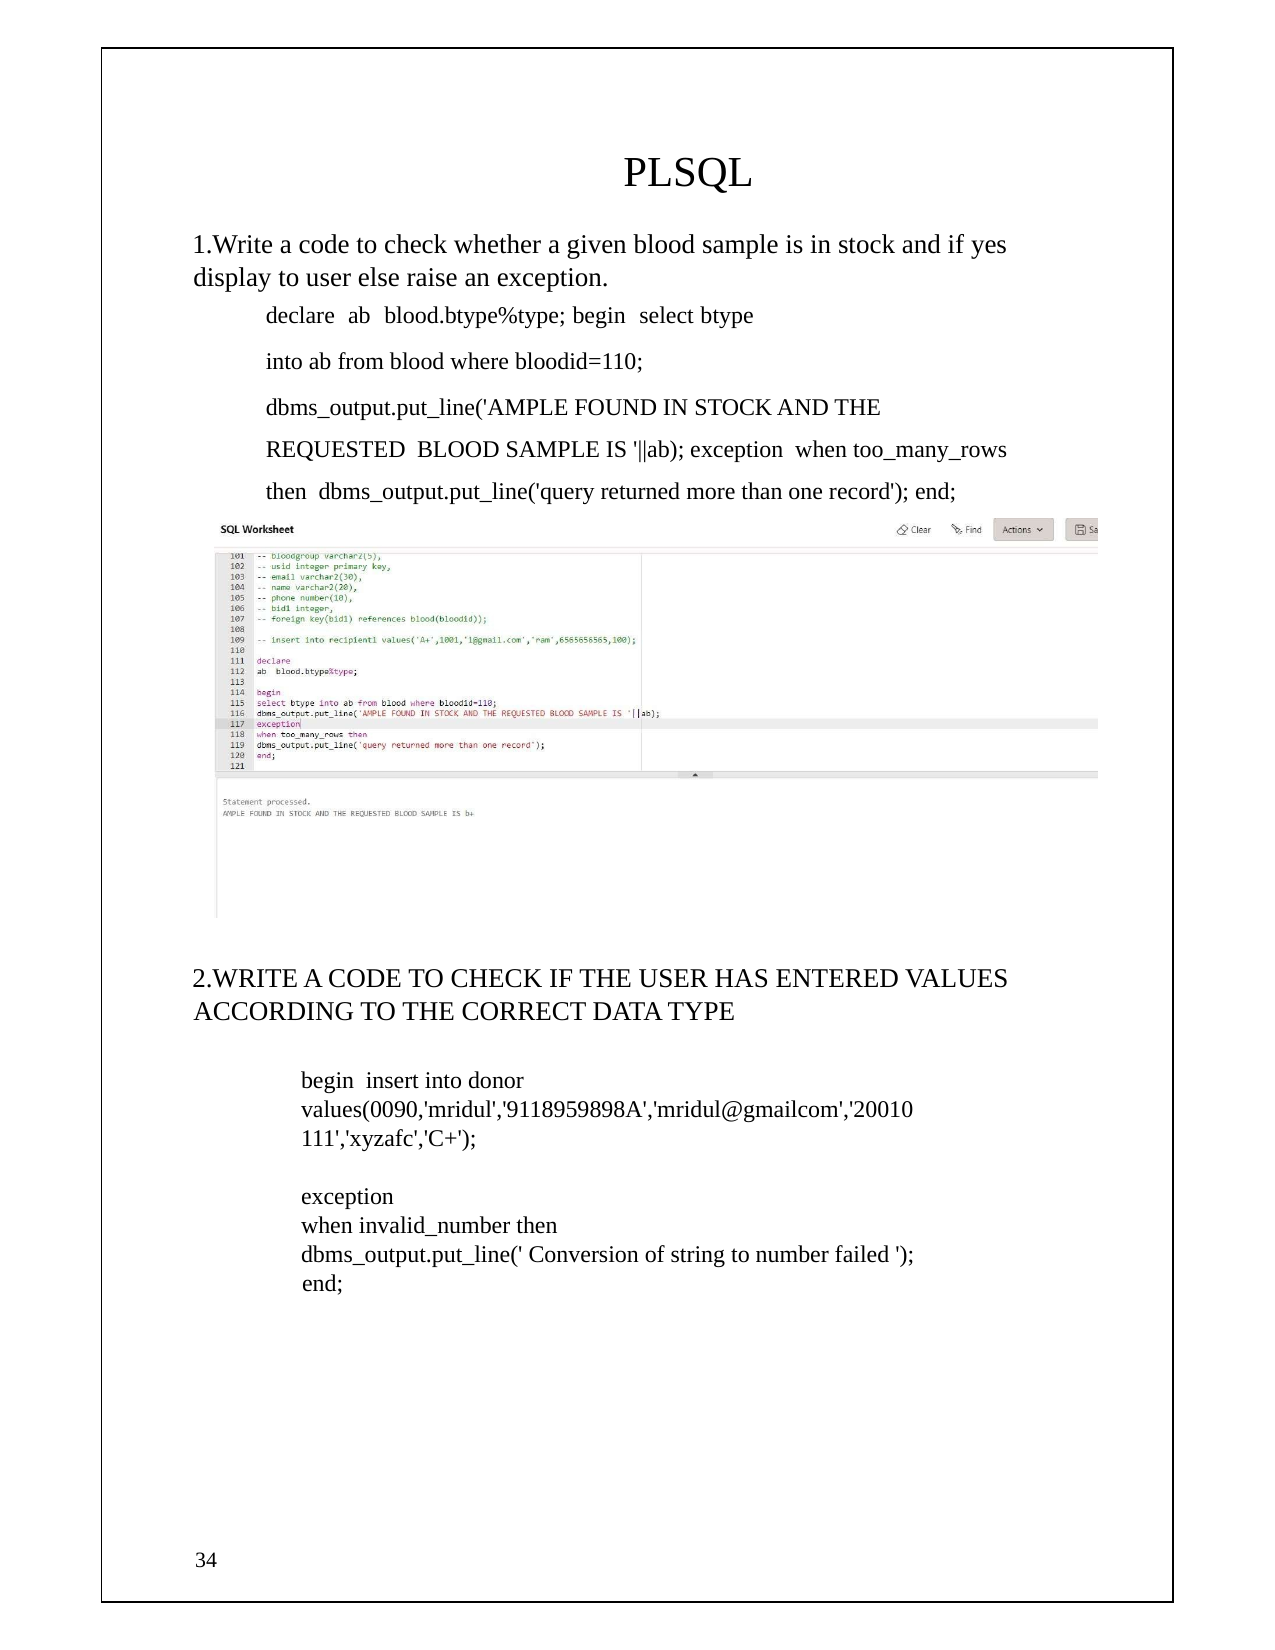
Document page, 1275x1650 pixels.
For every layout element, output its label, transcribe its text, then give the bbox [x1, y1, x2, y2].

text declare ab blood.btype%type; begin select btype into ab from blood where bloodid=110; [266, 301, 754, 375]
text begin insert into donor values(0090,'mridul','9118959898A','mridul@gmailcom','20010111','xyzafc','C+'); [301, 1066, 923, 1152]
text 1.Write a code to check whether a given blood sample is in stock and if yes display to user else raise an exception. [192, 228, 1088, 292]
text exception [301, 1182, 1104, 1209]
text PLSQL [273, 146, 1104, 196]
text end; [302, 1269, 1104, 1297]
text 2.WRITE A CODE TO CHECK IF THE USER HAS ENTERED VALUES ACCORDING TO THE CORRECT DATA TYPE [192, 962, 1088, 1026]
text dbms_output.put_line('AMPLE FOUND IN STOCK AND THE REQUESTED BLOOD SAMPLE IS '||ab); exception when too_many_rows then dbms_output.put_line('query returned more than one record'); end; [266, 393, 1014, 504]
text when invalid_number then [301, 1211, 1104, 1238]
picture [214, 518, 1098, 918]
text dbms_output.put_line(' Conversion of string to number failed '); [301, 1240, 1104, 1268]
